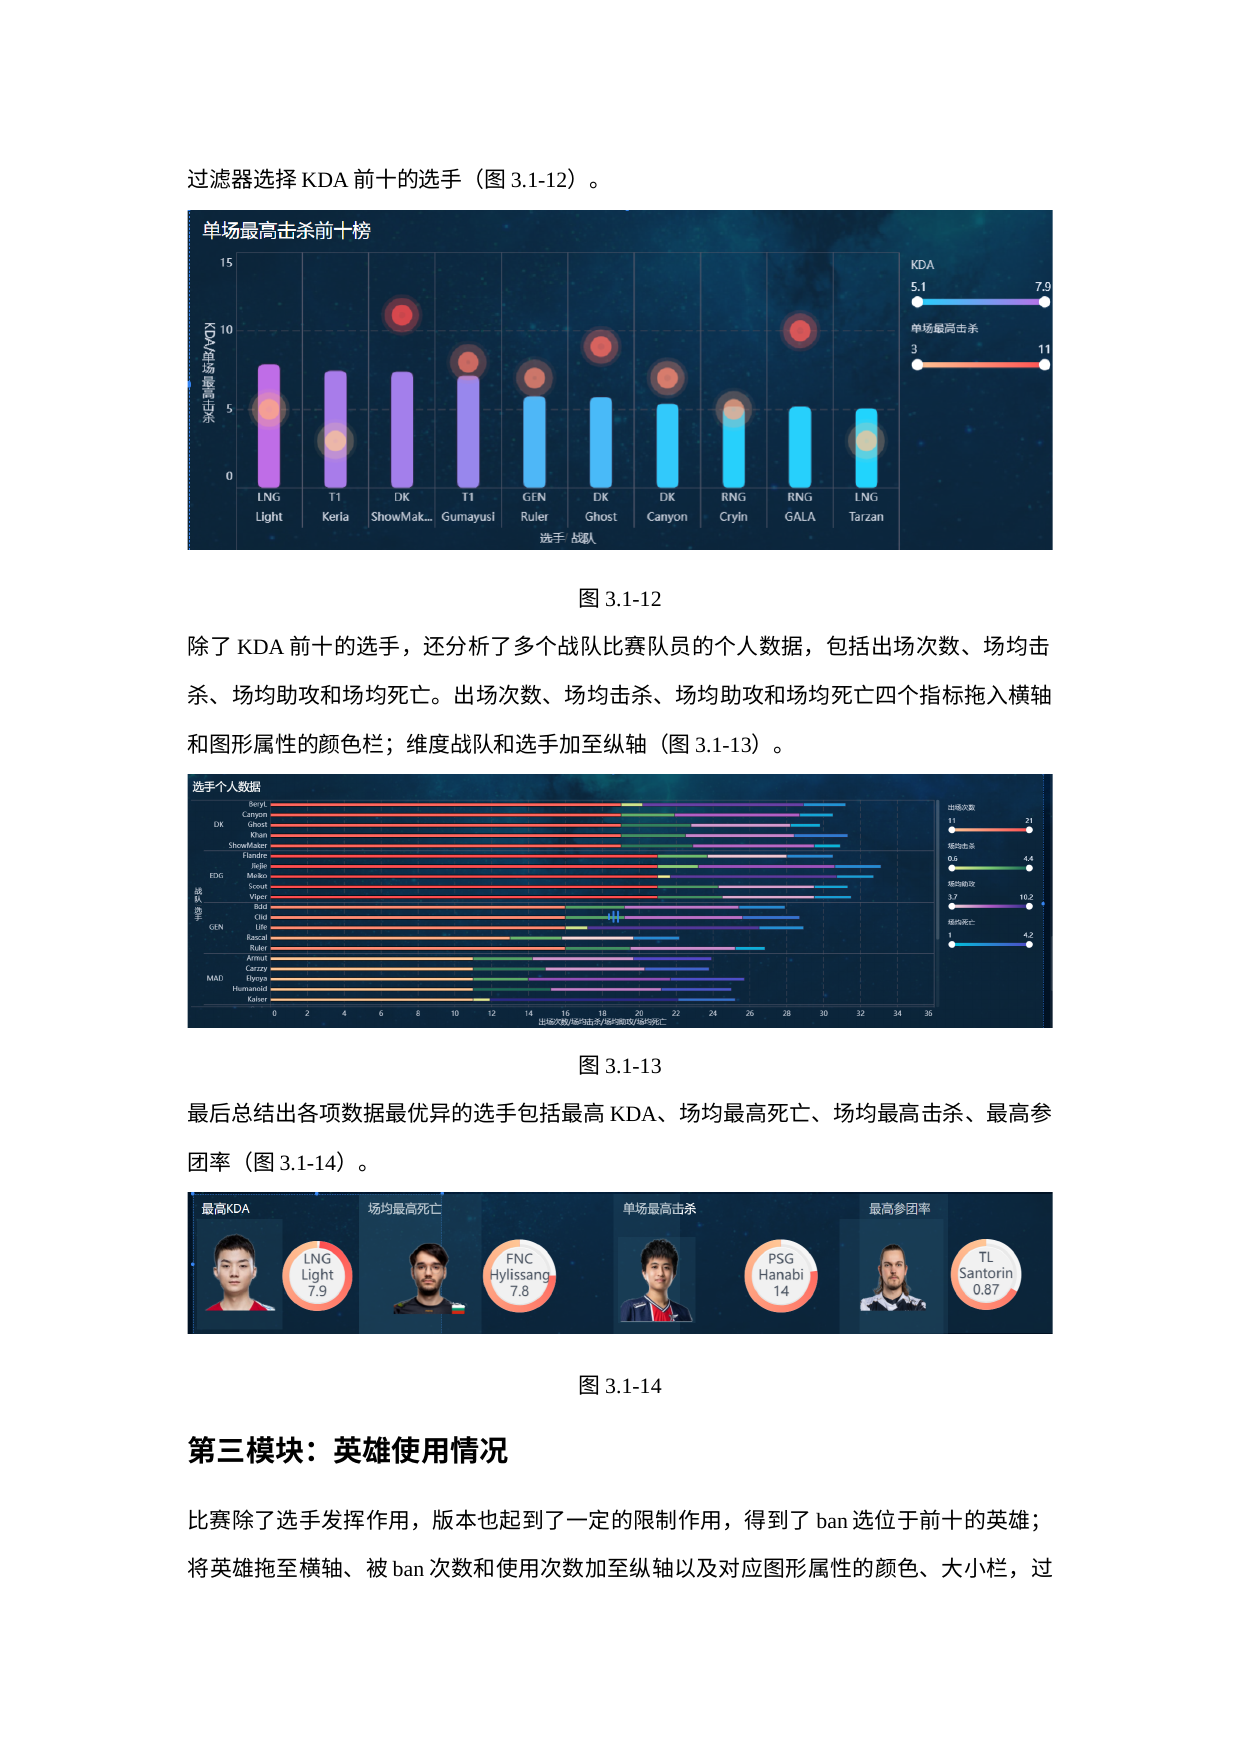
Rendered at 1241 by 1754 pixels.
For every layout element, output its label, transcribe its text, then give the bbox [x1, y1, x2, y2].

picture [187, 1192, 1053, 1334]
text 图3.1-12 [187, 580, 1053, 613]
text 第三模块：英雄使用情况 [187, 1416, 1053, 1481]
text 除了KDA前十的选手，还分析了多个战队比赛队员的个人数据，包括出场次数、场均击杀、场均助攻和场均死亡。出场次数、场均击杀、场均助攻和场均死亡四个指标拖入横轴，和图形属性的颜色栏；维度战队和选手加至纵轴（图3.1-13）。 [187, 629, 1053, 759]
text 最后总结出各项数据最优异的选手包括最高KDA、场均最高死亡、场均最高击杀、最高参团率（图3.1-14）。 [187, 1096, 1053, 1177]
text 图3.1-14 [187, 1368, 1053, 1400]
picture [187, 210, 1053, 550]
text 图3.1-13 [187, 1047, 1053, 1080]
picture [187, 774, 1053, 1028]
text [187, 162, 1053, 194]
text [187, 1502, 1053, 1583]
